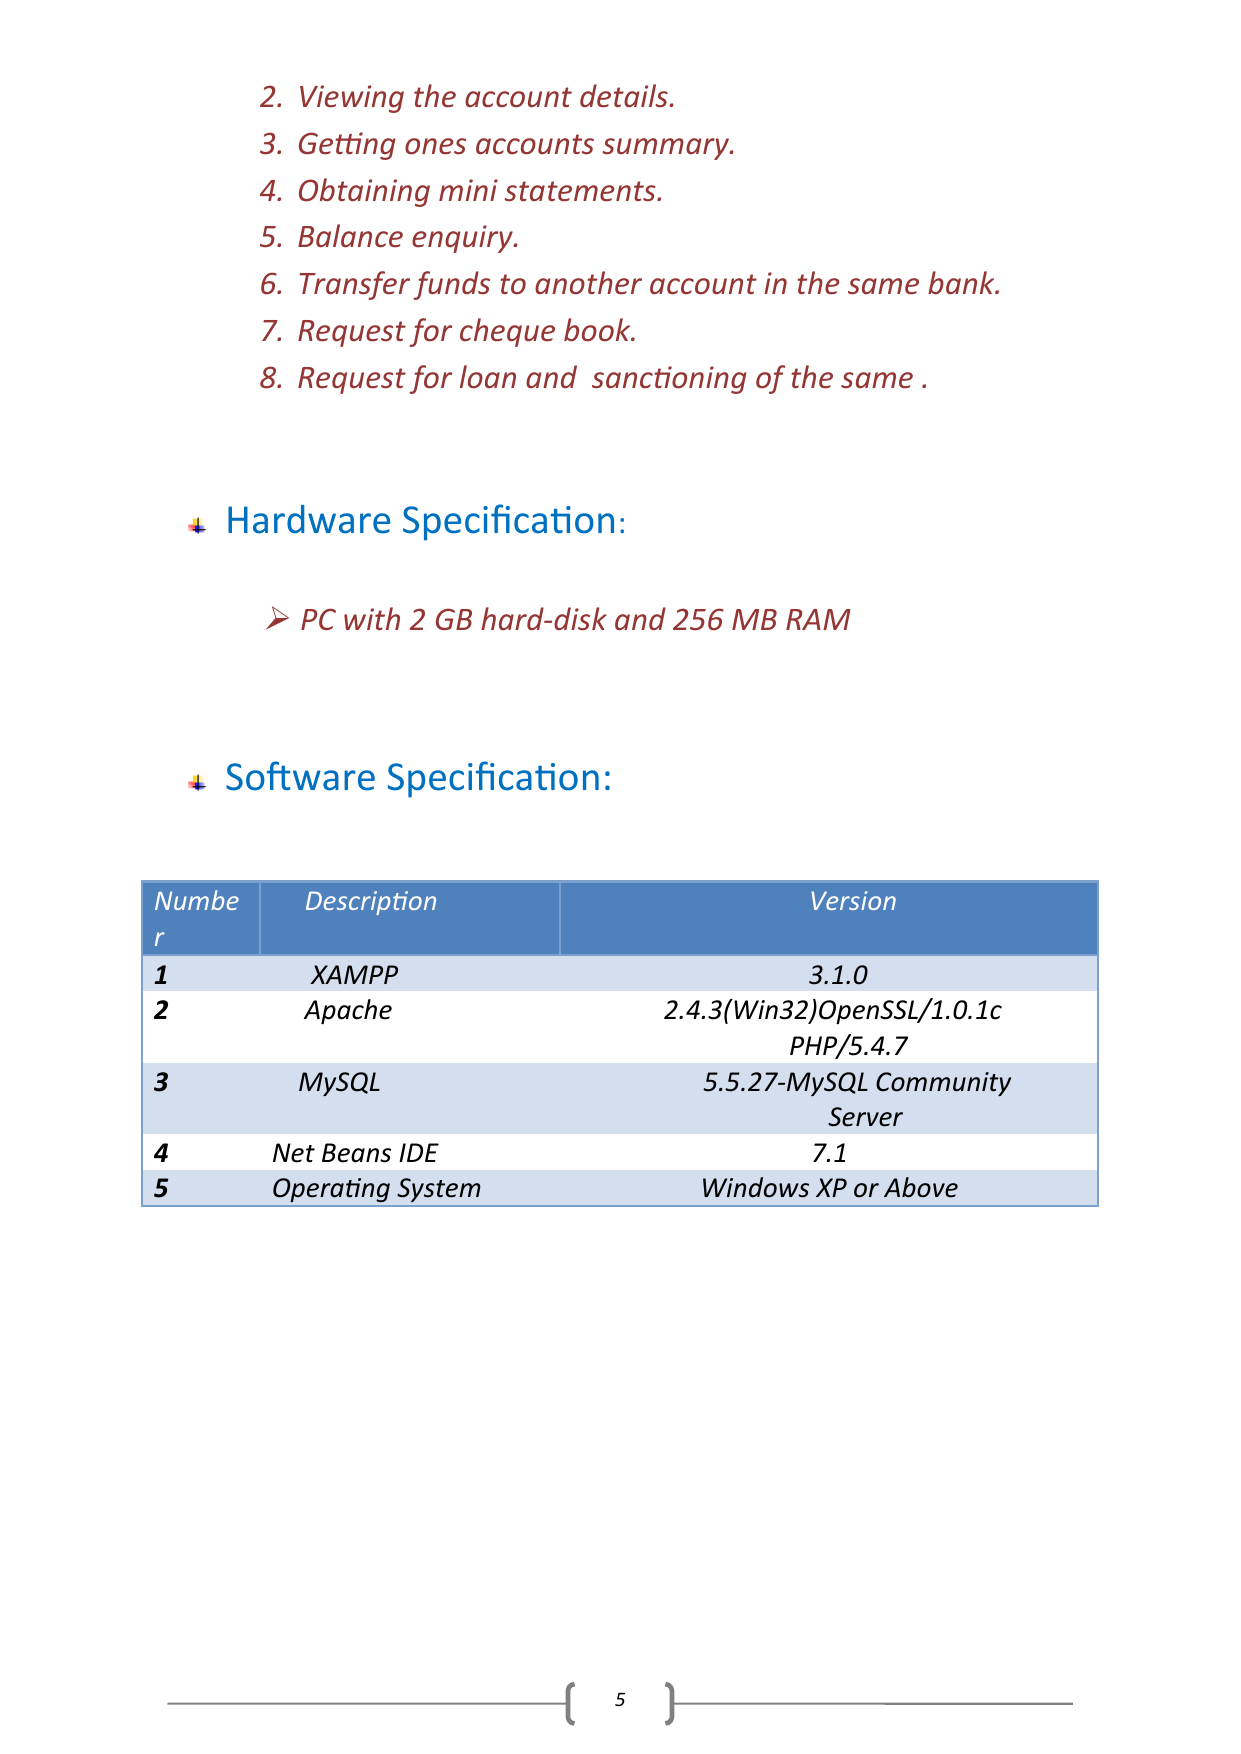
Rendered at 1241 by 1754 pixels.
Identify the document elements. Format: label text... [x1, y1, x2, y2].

list Request for loan and sanctioning of the same . [259, 356, 1165, 396]
table_cell XAMPP [260, 956, 560, 991]
table_cell MySQL [260, 1063, 560, 1134]
table_cell 5 [143, 1170, 260, 1205]
table_header Version [561, 883, 1097, 954]
table_cell Net Beans IDE [260, 1134, 560, 1169]
list Request for cheque book. [259, 309, 1165, 349]
list PC with 2 GB hard-disk and 256 MB RAM [262, 598, 1165, 639]
list Balance enquiry. [259, 215, 1165, 256]
list Hardware Specification: [187, 493, 1165, 544]
table_cell Operating System [260, 1170, 560, 1205]
list Viewing the account details. [259, 75, 1165, 116]
table_cell 2.4.3(Win32)OpenSSL/1.0.1c PHP/5.4.7 [560, 991, 1097, 1063]
picture [188, 773, 206, 791]
list Getting ones accounts summary. [259, 122, 1165, 162]
list Software Specification: [187, 750, 1165, 801]
table_cell 3 [143, 1063, 260, 1134]
table_cell 3.1.0 [560, 956, 1097, 991]
picture [188, 516, 206, 534]
table_cell 4 [143, 1134, 260, 1169]
table_cell 1 [143, 956, 260, 991]
table_cell 7.1 [560, 1134, 1097, 1169]
list Obtaining mini statements. [259, 168, 1165, 209]
table_header Description [261, 883, 559, 954]
table_cell 2 [143, 991, 260, 1063]
table_cell Apache [260, 991, 560, 1063]
table_cell Windows XP or Above [560, 1170, 1097, 1205]
table_header Number [143, 883, 259, 954]
table_cell 5.5.27-MySQL Community Server [560, 1063, 1097, 1134]
list Transfer funds to another account in the same bank. [259, 262, 1165, 303]
